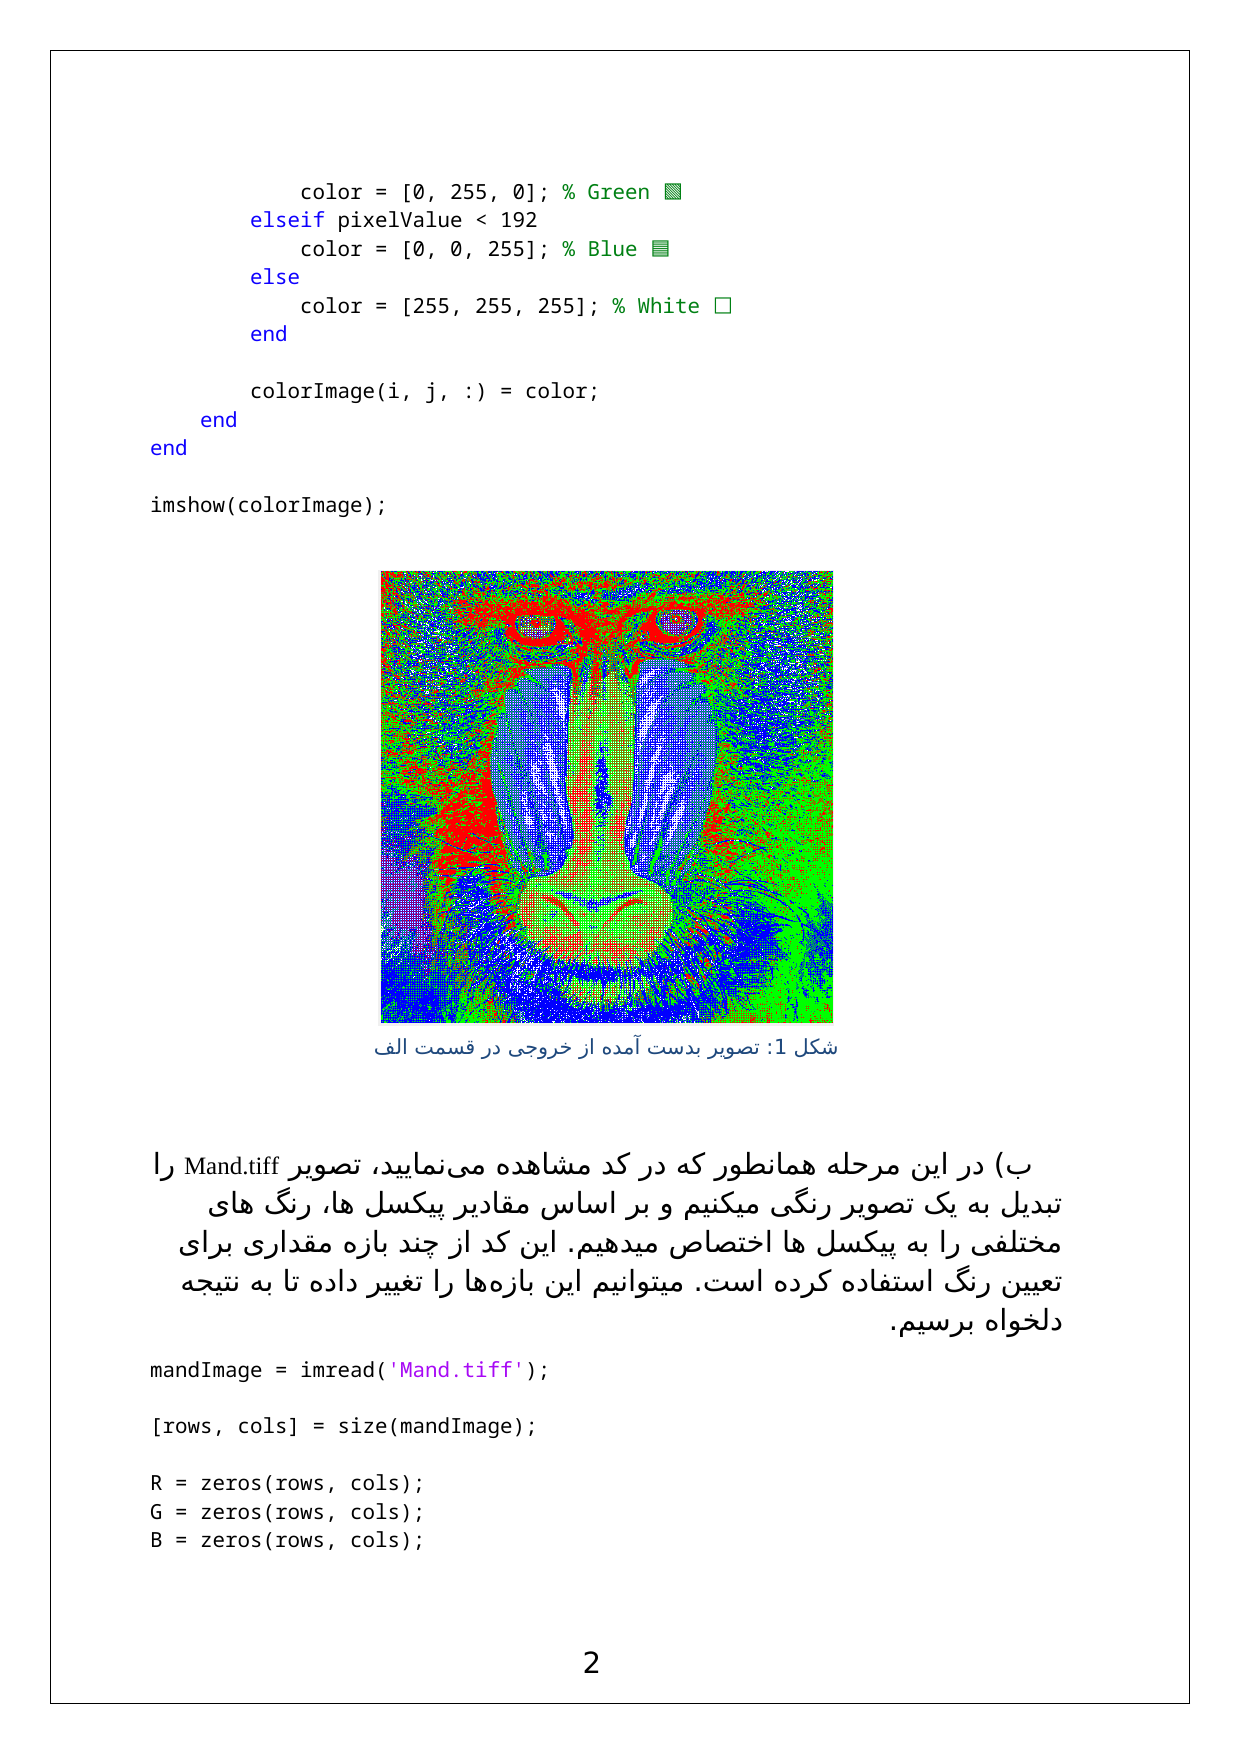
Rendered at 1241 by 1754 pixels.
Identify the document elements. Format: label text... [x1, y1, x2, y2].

text end [150, 433, 1063, 462]
text color = [0, 255, 0]; % Green 🟩 [150, 177, 1063, 206]
text else [150, 262, 1063, 291]
text ب) در این مرحله همانطور که در کد مشاهده می‌نمایید، تصویر Mand.tiff را تبدیل به یک تصویر رنگی میکنیم و بر اساس مقادیر پیکسل ها، رنگ های مختلفی را به پیکسل ها اختصاص میدهیم. این کد از چند بازه مقداری برای تعیین رنگ استفاده کرده است. میتوانیم این بازه‌ها را تغییر داده تا به نتیجه دلخواه برسیم. [150, 1147, 1063, 1337]
text mandImage = imread('Mand.tiff'); [150, 1355, 1063, 1383]
text R = zeros(rows, cols); [150, 1468, 1063, 1497]
text colorImage(i, j, :) = color; [150, 376, 1063, 405]
text color = [255, 255, 255]; % White ⬜ [150, 291, 1063, 319]
text [rows, cols] = size(mandImage); [150, 1412, 1063, 1440]
text end [150, 319, 1063, 348]
text imshow(colorImage); [150, 490, 1063, 519]
text elseif pixelValue < 192 [150, 206, 1063, 234]
text B = zeros(rows, cols); [150, 1525, 1063, 1554]
picture [378, 570, 834, 1026]
text color = [0, 0, 255]; % Blue 🟦 [150, 234, 1063, 262]
text G = zeros(rows, cols); [150, 1497, 1063, 1525]
text end [150, 405, 1063, 433]
